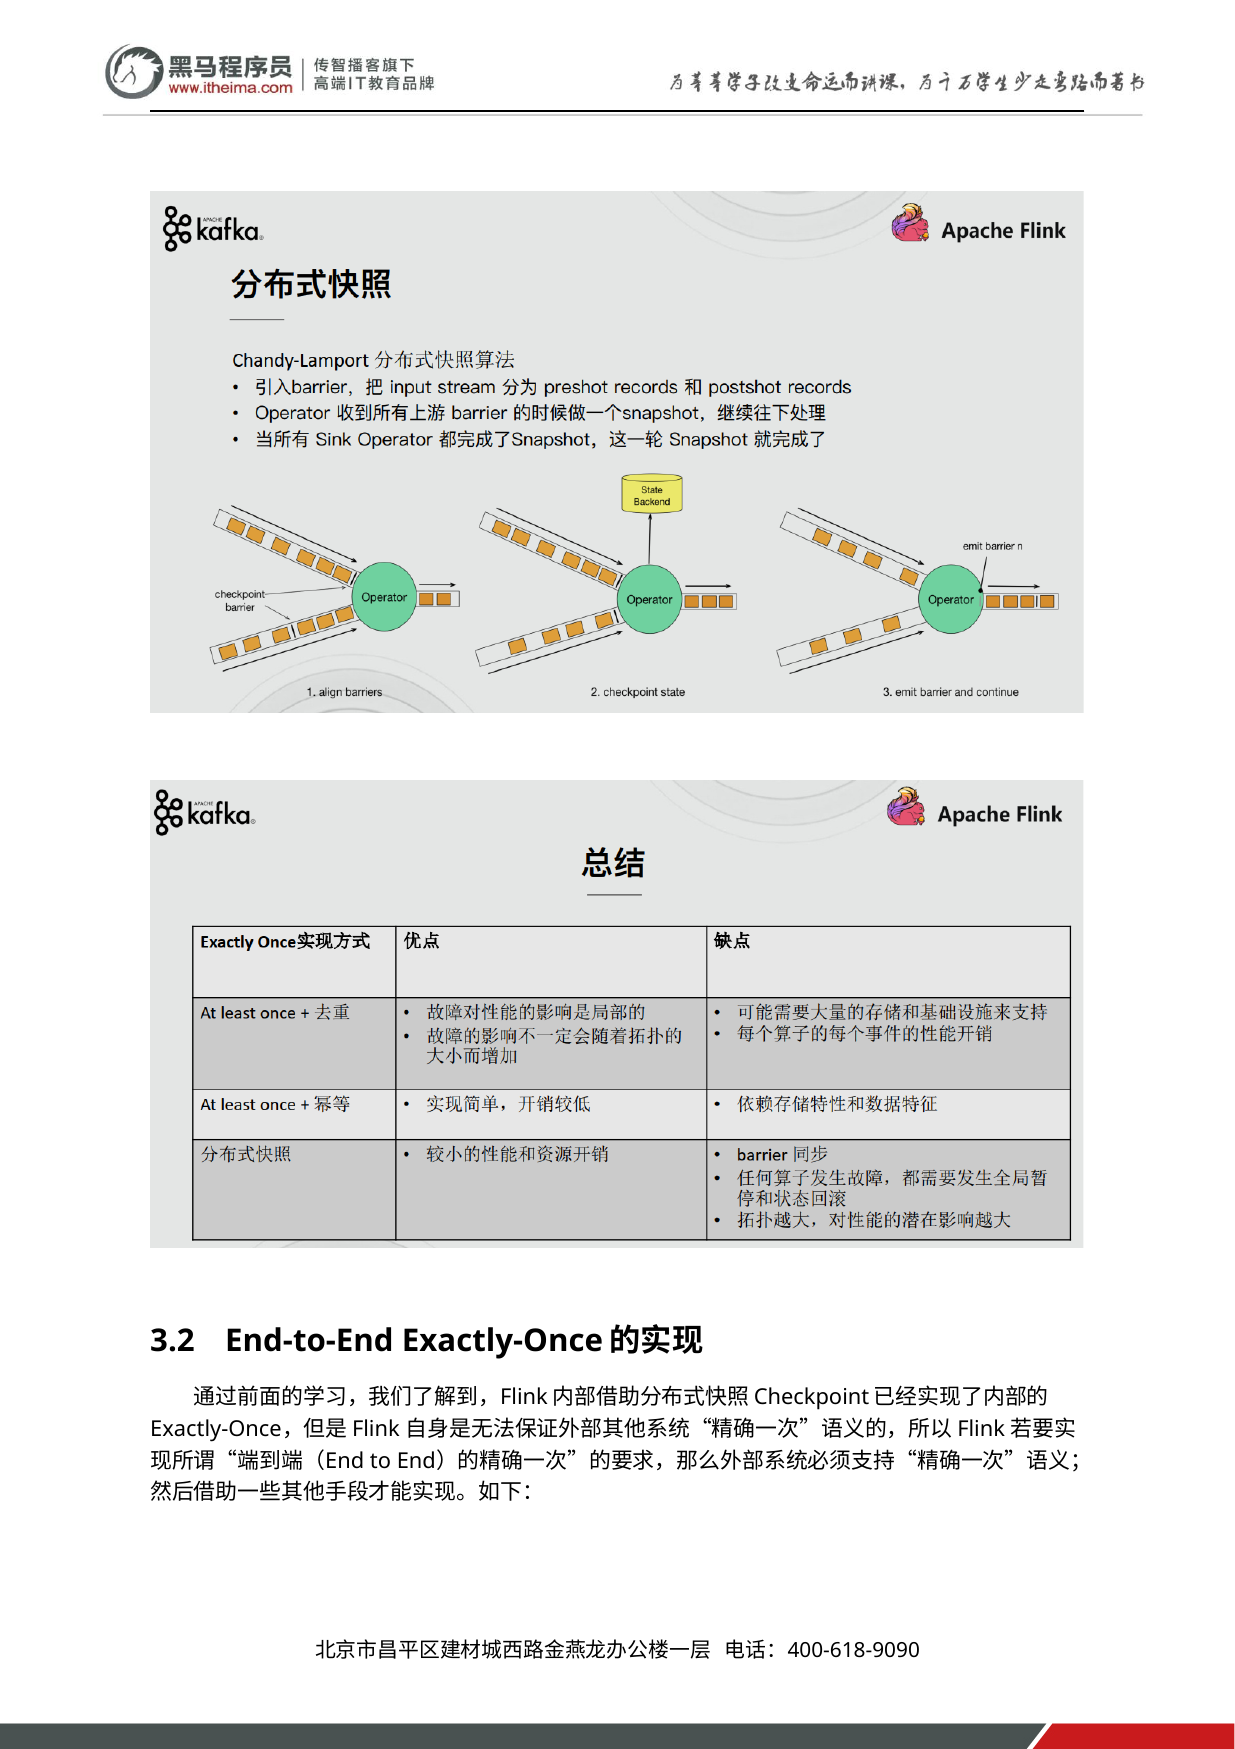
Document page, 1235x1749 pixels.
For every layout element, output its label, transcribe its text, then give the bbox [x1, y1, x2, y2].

picture [0, 1664, 1235, 1749]
subtitle End-to-End Exactly-Once的实现 [150, 1315, 1084, 1360]
picture [0, 0, 1235, 123]
picture [150, 191, 1084, 713]
text 通过前面的学习，我们了解到，Flink内部借助分布式快照Checkpoint已经实现了内部的Exactly-Once，但是Flink 自身是无法保证外部其他系统“精确一次”语义的，所以 Flink 若要实现所谓“端到端（End to End）的精确一次”的要求，那么外部系统必须支持“精确一次”语义；然后借助一些其他手段才能实现。如下： [150, 1379, 1084, 1506]
picture [150, 780, 1084, 1248]
